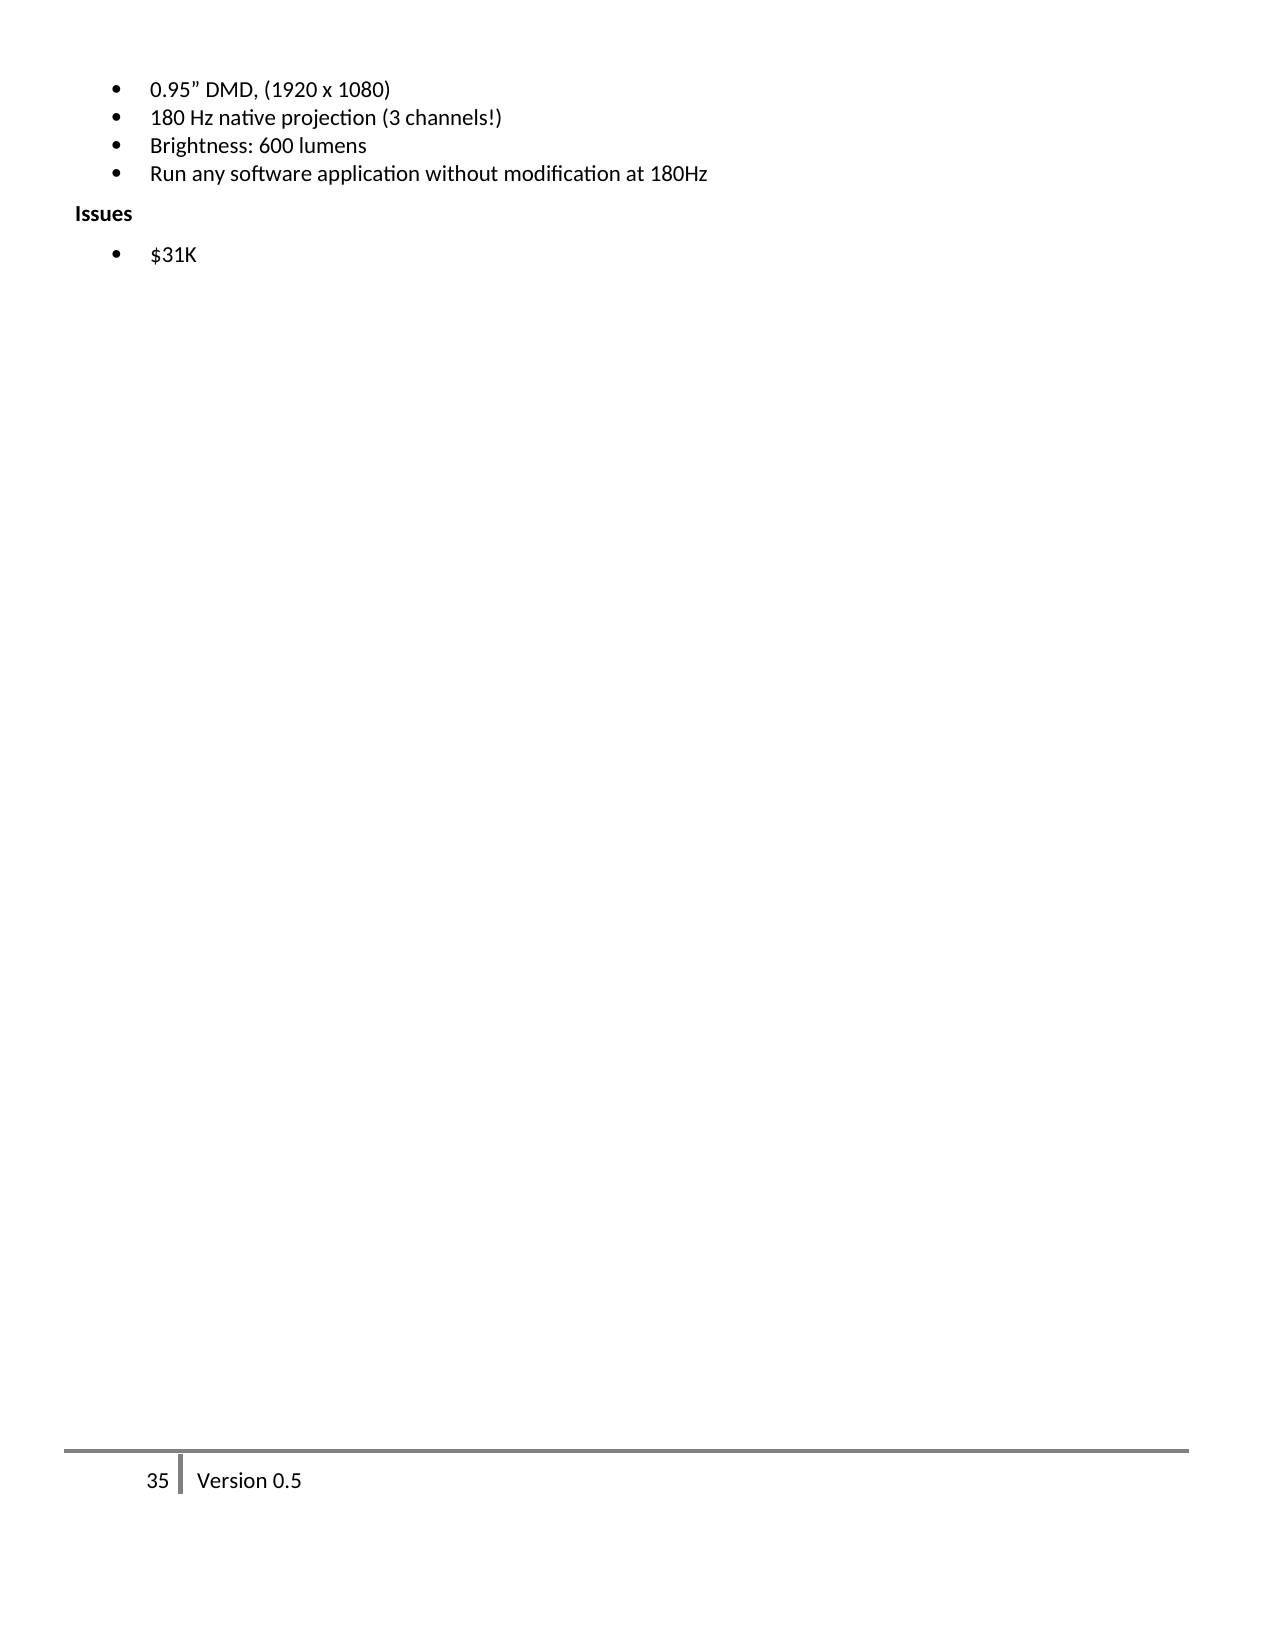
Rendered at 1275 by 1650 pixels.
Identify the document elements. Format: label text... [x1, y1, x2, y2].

list $31K [112, 240, 1200, 268]
list 180 Hz native projection (3 channels!) [112, 103, 1200, 131]
list Brightness: 600 lumens [112, 131, 1200, 159]
list 0.95” DMD, (1920 x 1080) [112, 75, 1200, 103]
text Issues [75, 199, 1200, 228]
list Run any software application without modification at 180Hz [112, 159, 1200, 187]
